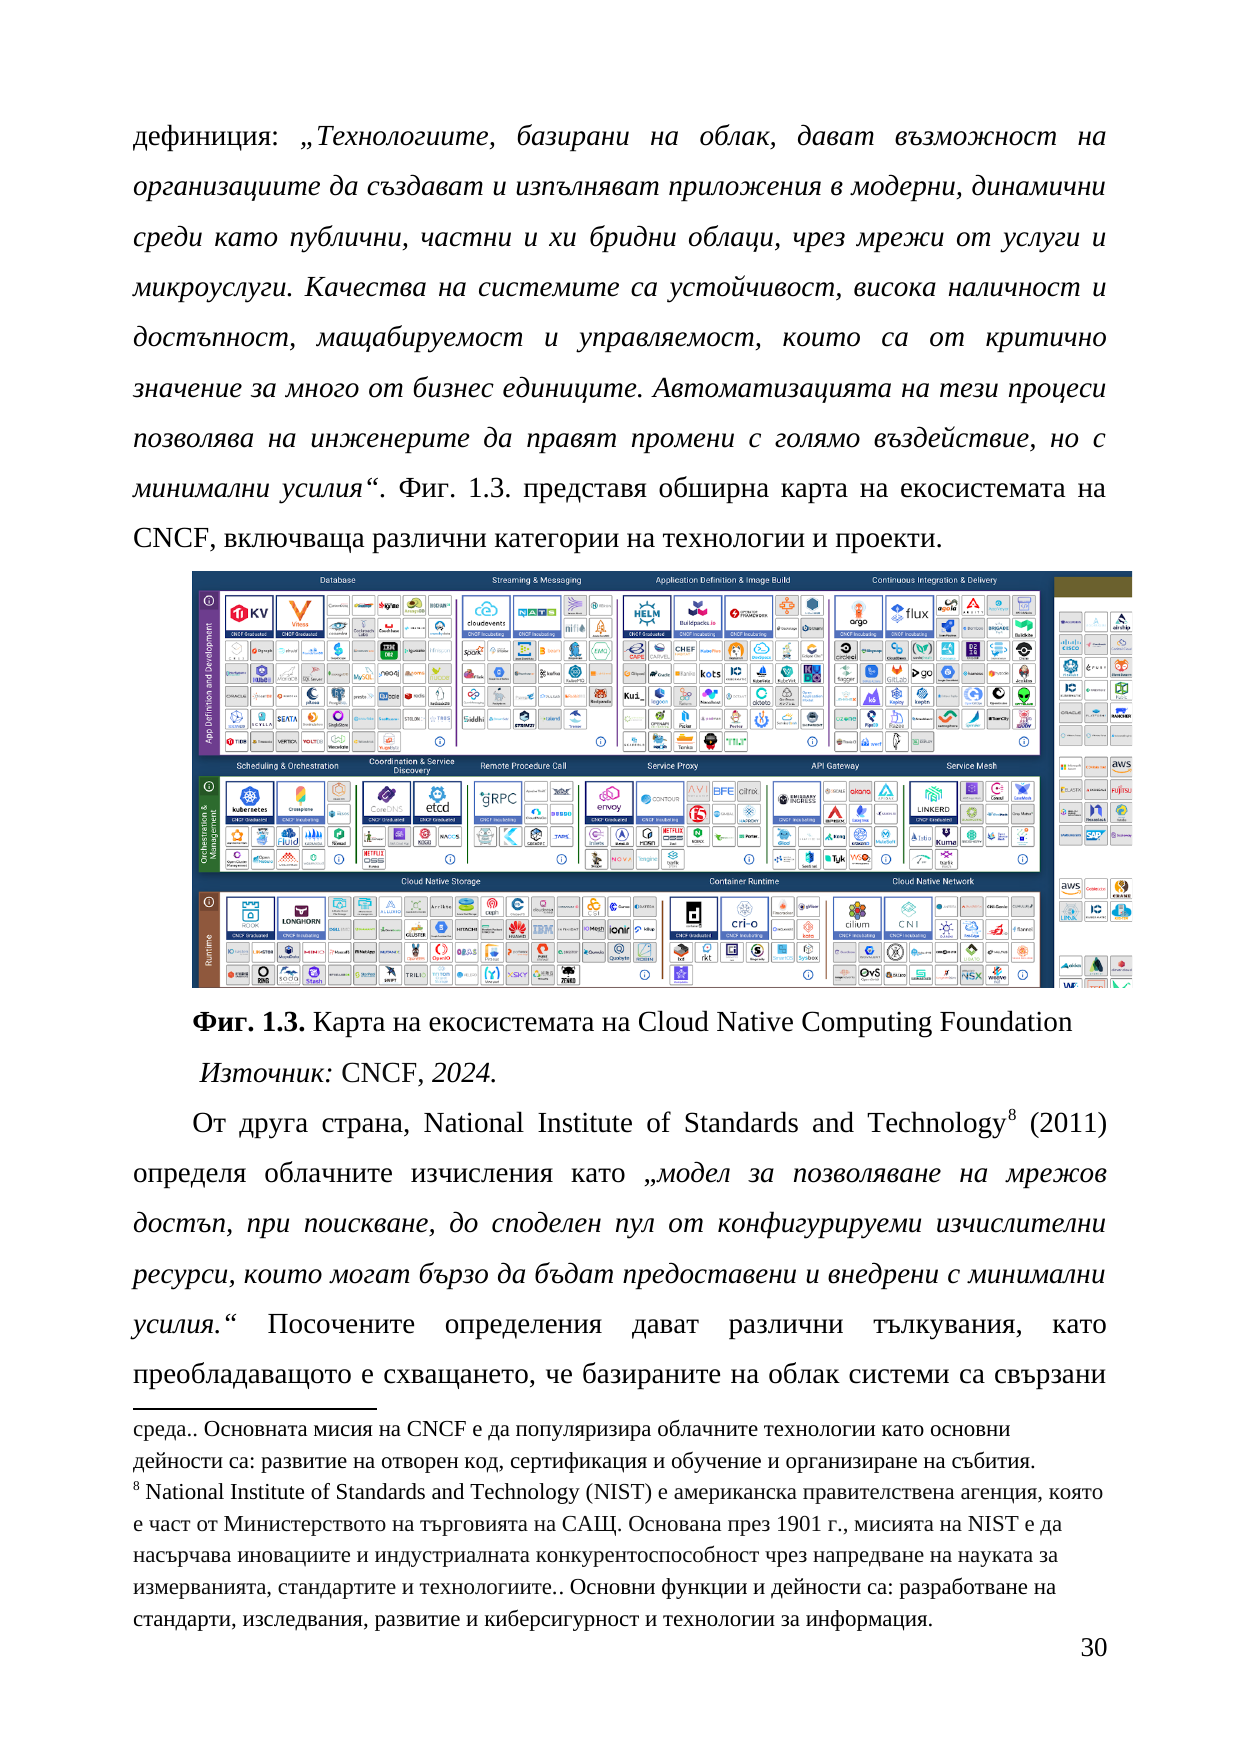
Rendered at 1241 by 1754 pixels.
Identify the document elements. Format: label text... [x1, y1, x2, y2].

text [133, 1105, 1107, 1390]
picture [192, 571, 1133, 988]
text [133, 118, 1107, 554]
text Източник: CNCF, 2024. [424, 1055, 1107, 1088]
text Фиг. 1.3. Карта на екосистемата на Cloud Native Computing Foundation [133, 1004, 1107, 1038]
text Източник: CNCF, 2024. [133, 1055, 341, 1088]
